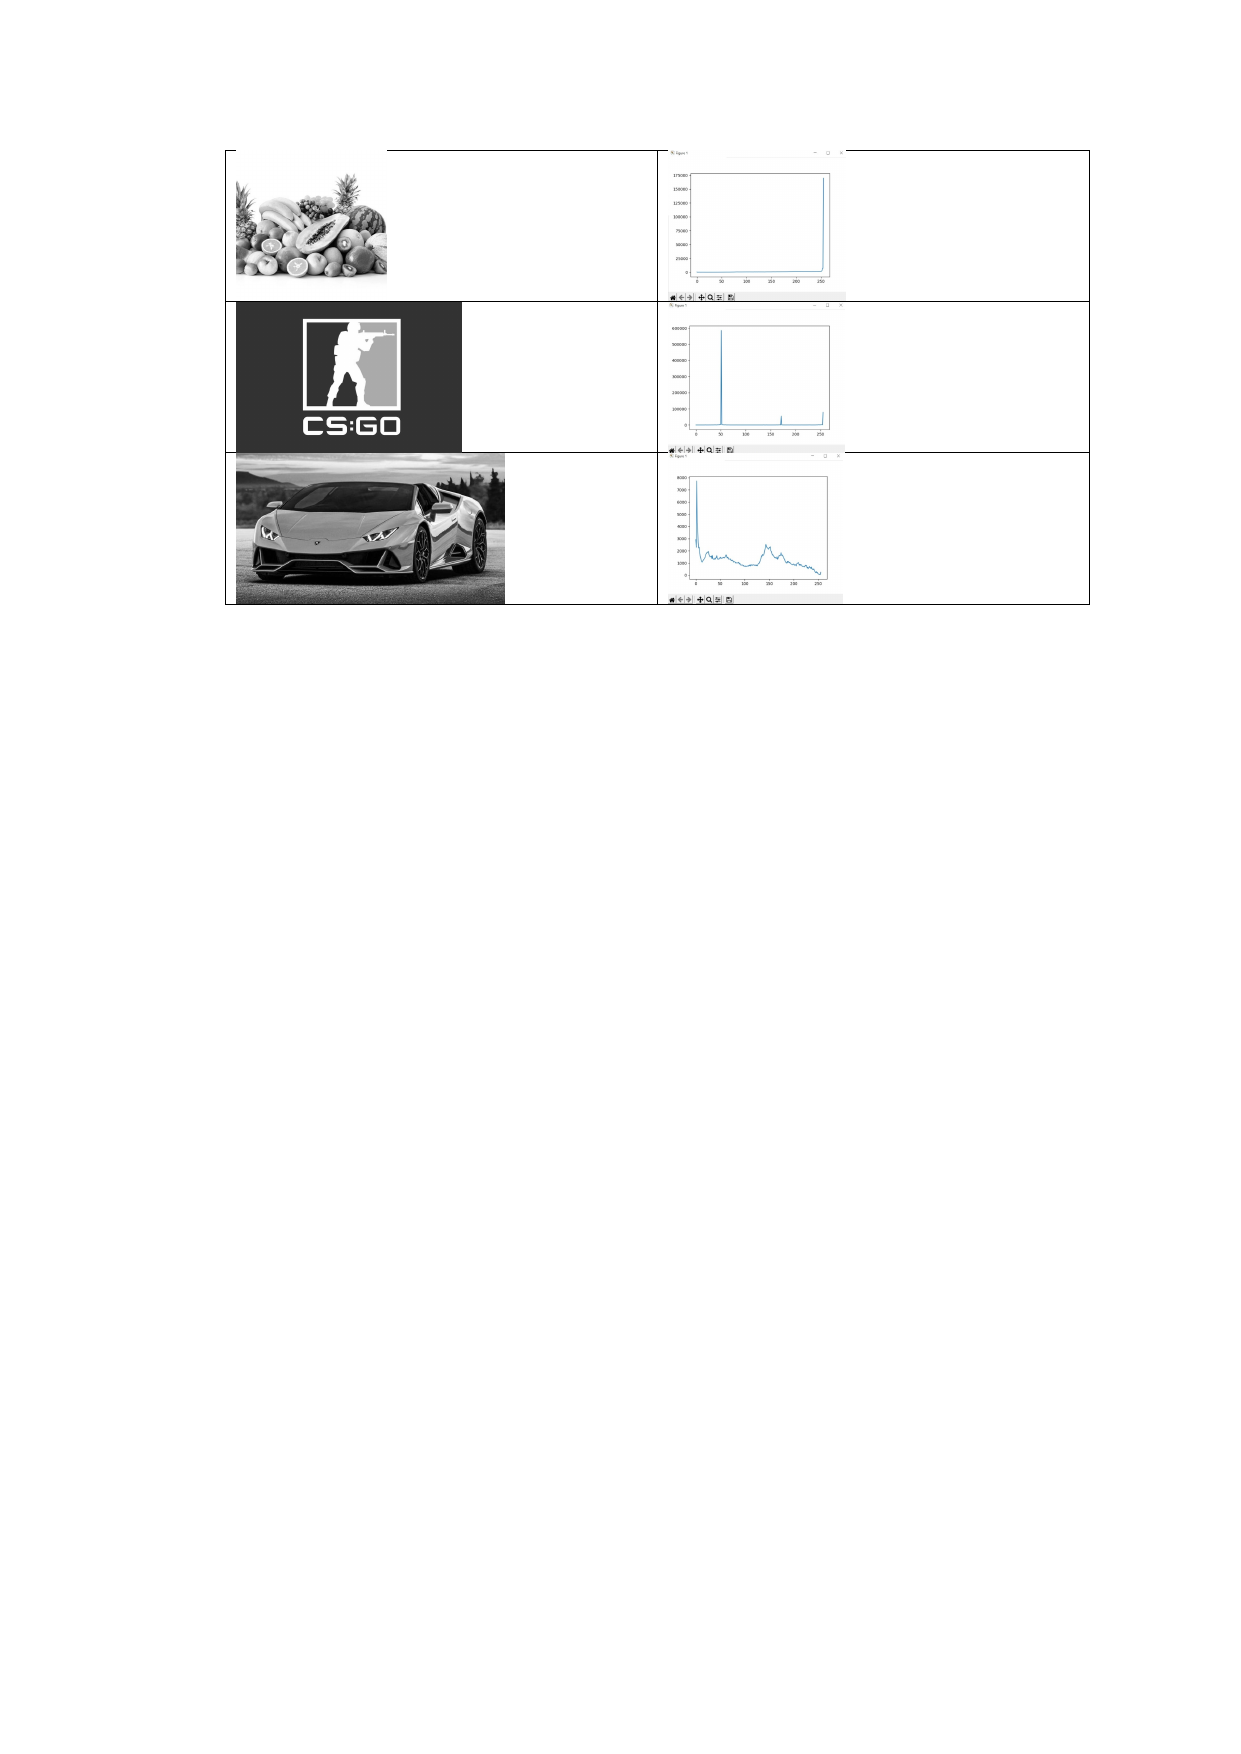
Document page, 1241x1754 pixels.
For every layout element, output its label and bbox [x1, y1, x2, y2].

table_cell [846, 151, 1089, 301]
table_cell [843, 453, 1089, 603]
table_cell [226, 151, 236, 301]
table_cell [658, 302, 668, 452]
table_cell [226, 453, 236, 603]
picture [236, 302, 505, 604]
table_cell [462, 302, 657, 452]
table_cell [505, 453, 657, 603]
table_cell [387, 151, 657, 301]
table_cell [658, 151, 668, 301]
table_cell [845, 302, 1089, 452]
table_cell [658, 453, 668, 603]
picture [668, 302, 845, 604]
picture [236, 150, 387, 301]
picture [668, 150, 846, 301]
table_cell [226, 302, 236, 452]
